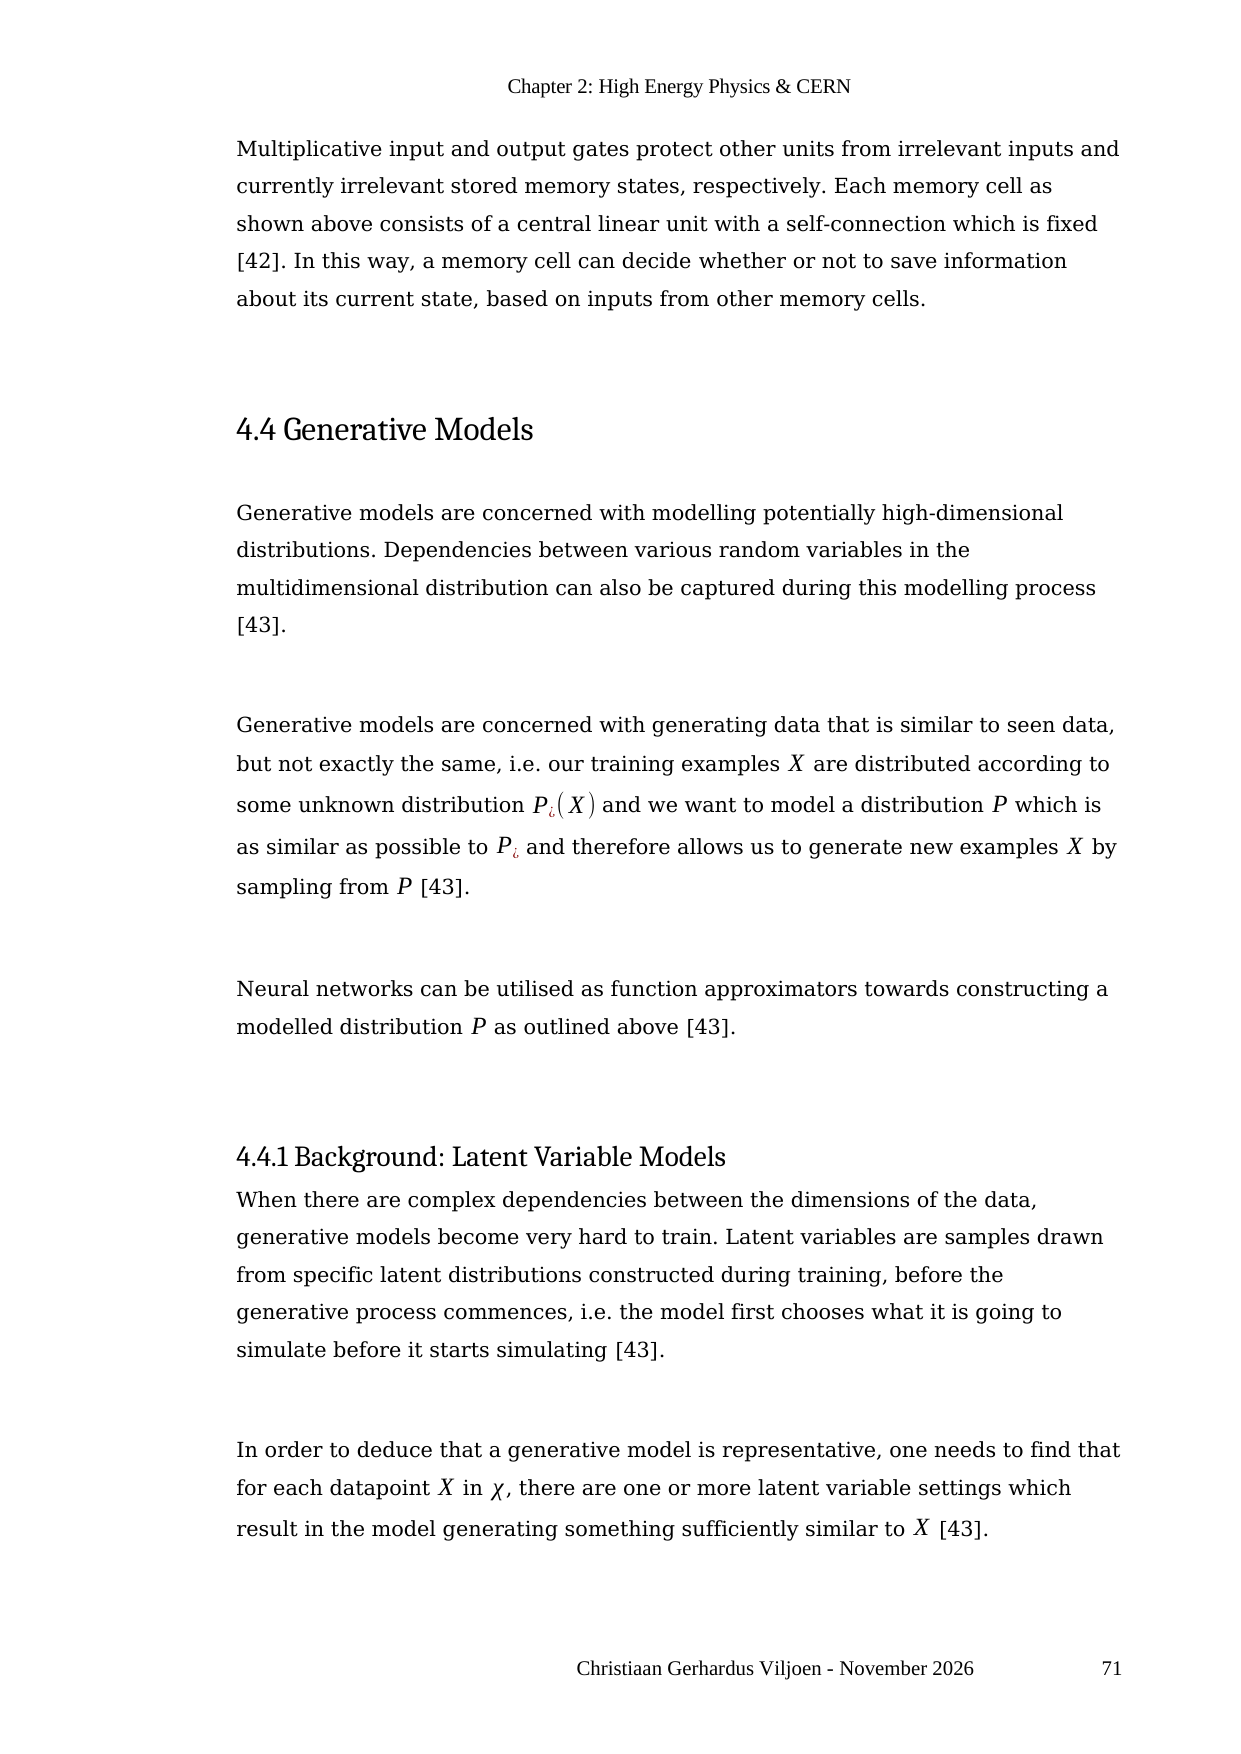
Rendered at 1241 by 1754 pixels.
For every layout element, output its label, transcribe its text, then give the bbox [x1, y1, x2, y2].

text Generative models are concerned with modelling potentially high-dimensional distributions. Dependencies between various random variables in the multidimensional distribution can also be captured during this modelling process . [236, 499, 1122, 637]
subtitle Generative Models [236, 410, 1122, 449]
text Multiplicative input and output gates protect other units from irrelevant inputs and currently irrelevant stored memory states, respectively. Each memory cell as shown above consists of a central linear unit with a self-connection which is fixed . In this way, a memory cell can decide whether or not to save information about its current state, based on inputs from other memory cells. [236, 135, 1122, 310]
text In order to deduce that a generative model is representative, one needs to find that for each datapoint in , there are one or more latent variable settings which result in the model generating something sufficiently similar to . [236, 1436, 1122, 1542]
subtitle Background: Latent Variable Models [236, 1140, 1122, 1174]
text Neural networks can be utilised as function approximators towards constructing a modelled distribution as outlined above . [236, 975, 1122, 1040]
text Generative models are concerned with generating data that is similar to seen data, but not exactly the same, i.e. our training examples are distributed according to some unknown distribution and we want to model a distribution which is as similar as possible to and therefore allows us to generate new examples by sampling from . [236, 712, 1122, 900]
text When there are complex dependencies between the dimensions of the data, generative models become very hard to train. Latent variables are samples drawn from specific latent distributions constructed during training, before the generative process commences, i.e. the model first chooses what it is going to simulate before it starts simulating . [236, 1186, 1122, 1361]
